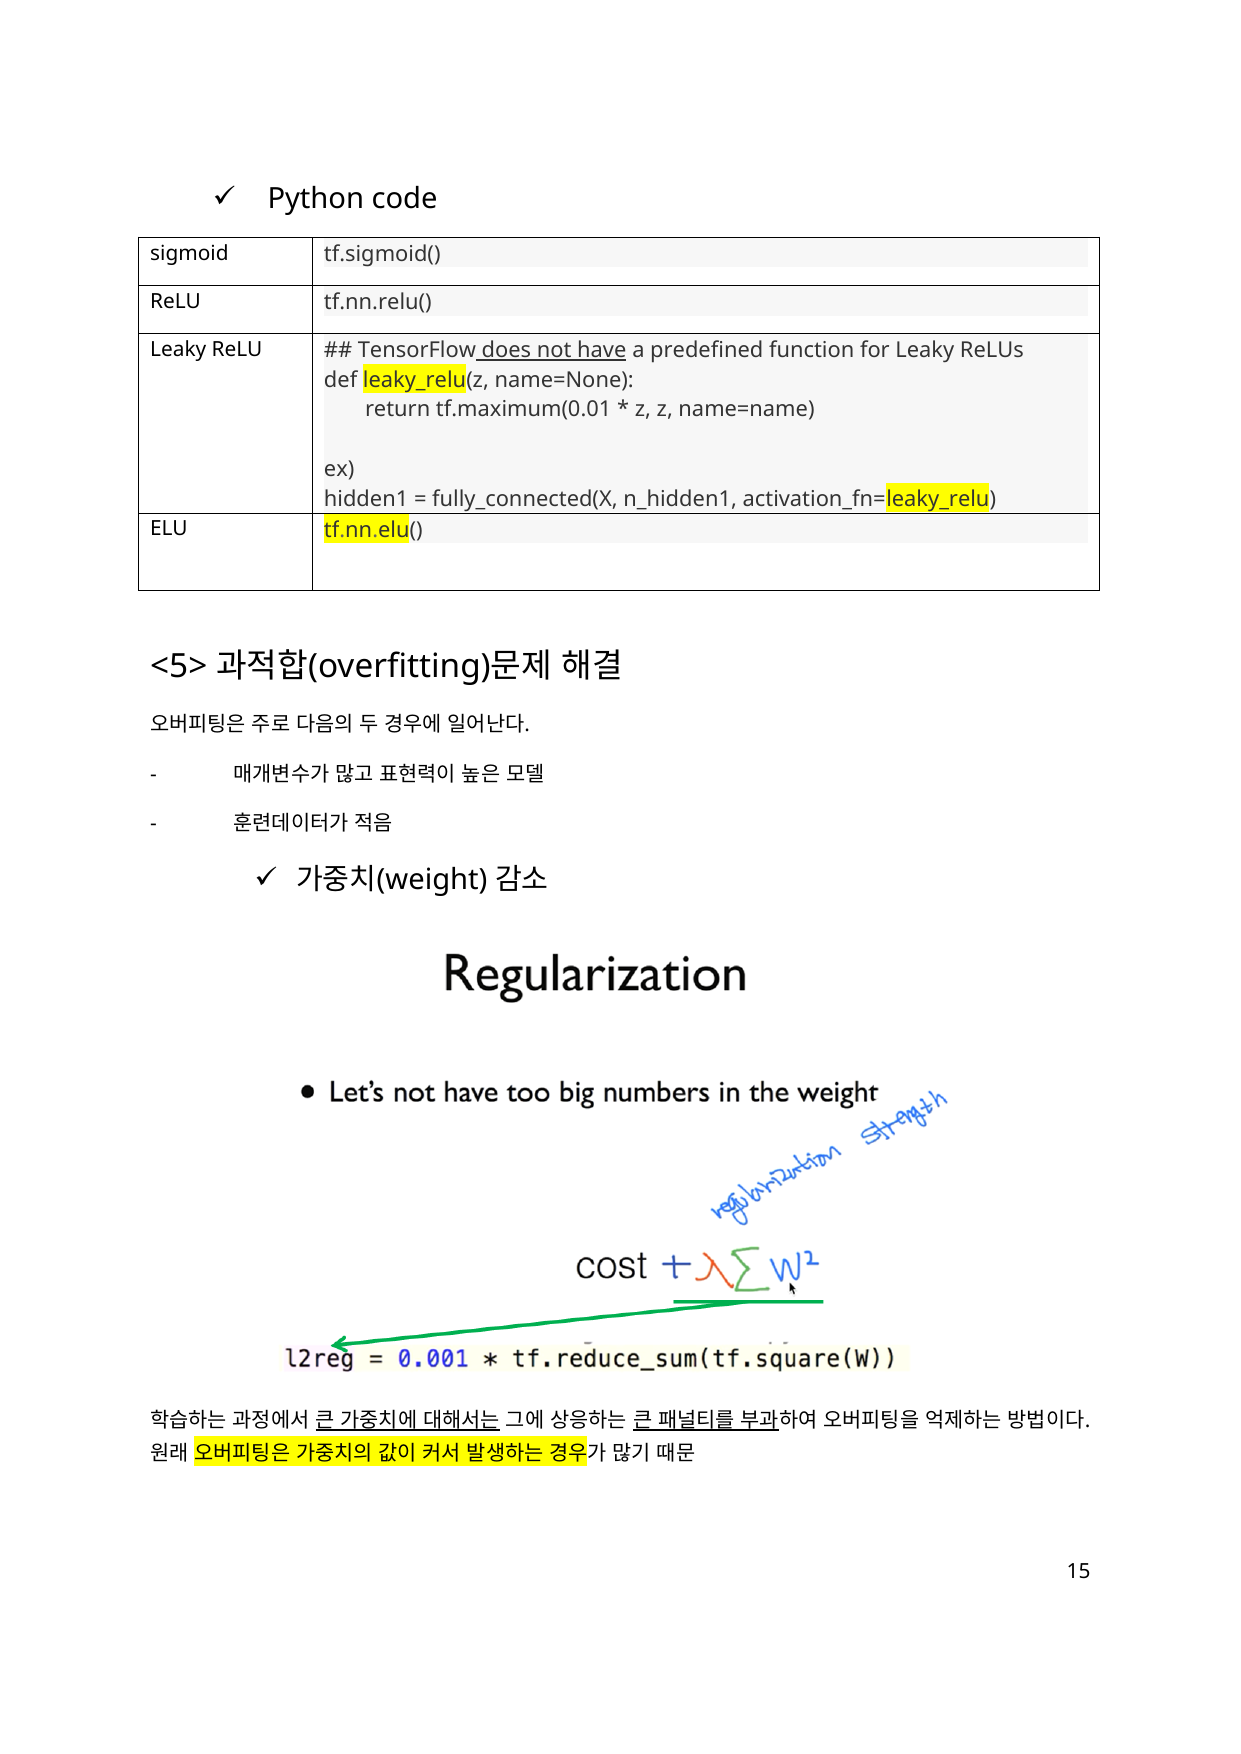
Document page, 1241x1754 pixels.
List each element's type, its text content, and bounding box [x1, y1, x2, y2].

table_cell tf.nn.elu() [313, 514, 1099, 590]
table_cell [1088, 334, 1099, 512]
table_cell Leaky ReLU [139, 334, 312, 512]
text - 훈련데이터가 적음 [150, 806, 1090, 837]
subtitle 가중치(weight) 감소 [254, 856, 1090, 898]
text - 매개변수가 많고 표현력이 높은 모델 [150, 757, 1090, 787]
table_cell tf.nn.relu() [313, 286, 1099, 333]
text 오버피팅은 주로 다음의 두 경우에 일어난다. [150, 708, 1090, 738]
table_header sigmoid [139, 238, 312, 285]
table_cell ELU [139, 514, 312, 590]
subtitle Python code [212, 177, 1090, 217]
picture [270, 918, 970, 1385]
subtitle <5> 과적합(overfitting)문제 해결 [150, 639, 1090, 687]
table_cell ReLU [139, 286, 312, 333]
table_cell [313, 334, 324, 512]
table_header tf.sigmoid() [313, 238, 1099, 285]
text 학습하는 과정에서 큰 가중치에 대해서는 그에 상응하는 큰 패널티를 부과하여 오버피팅을 억제하는 방법이다. 원래 오버피팅은 가중치의 값이 커서 발생하는 경우가 많기 때문 [150, 1403, 1090, 1466]
